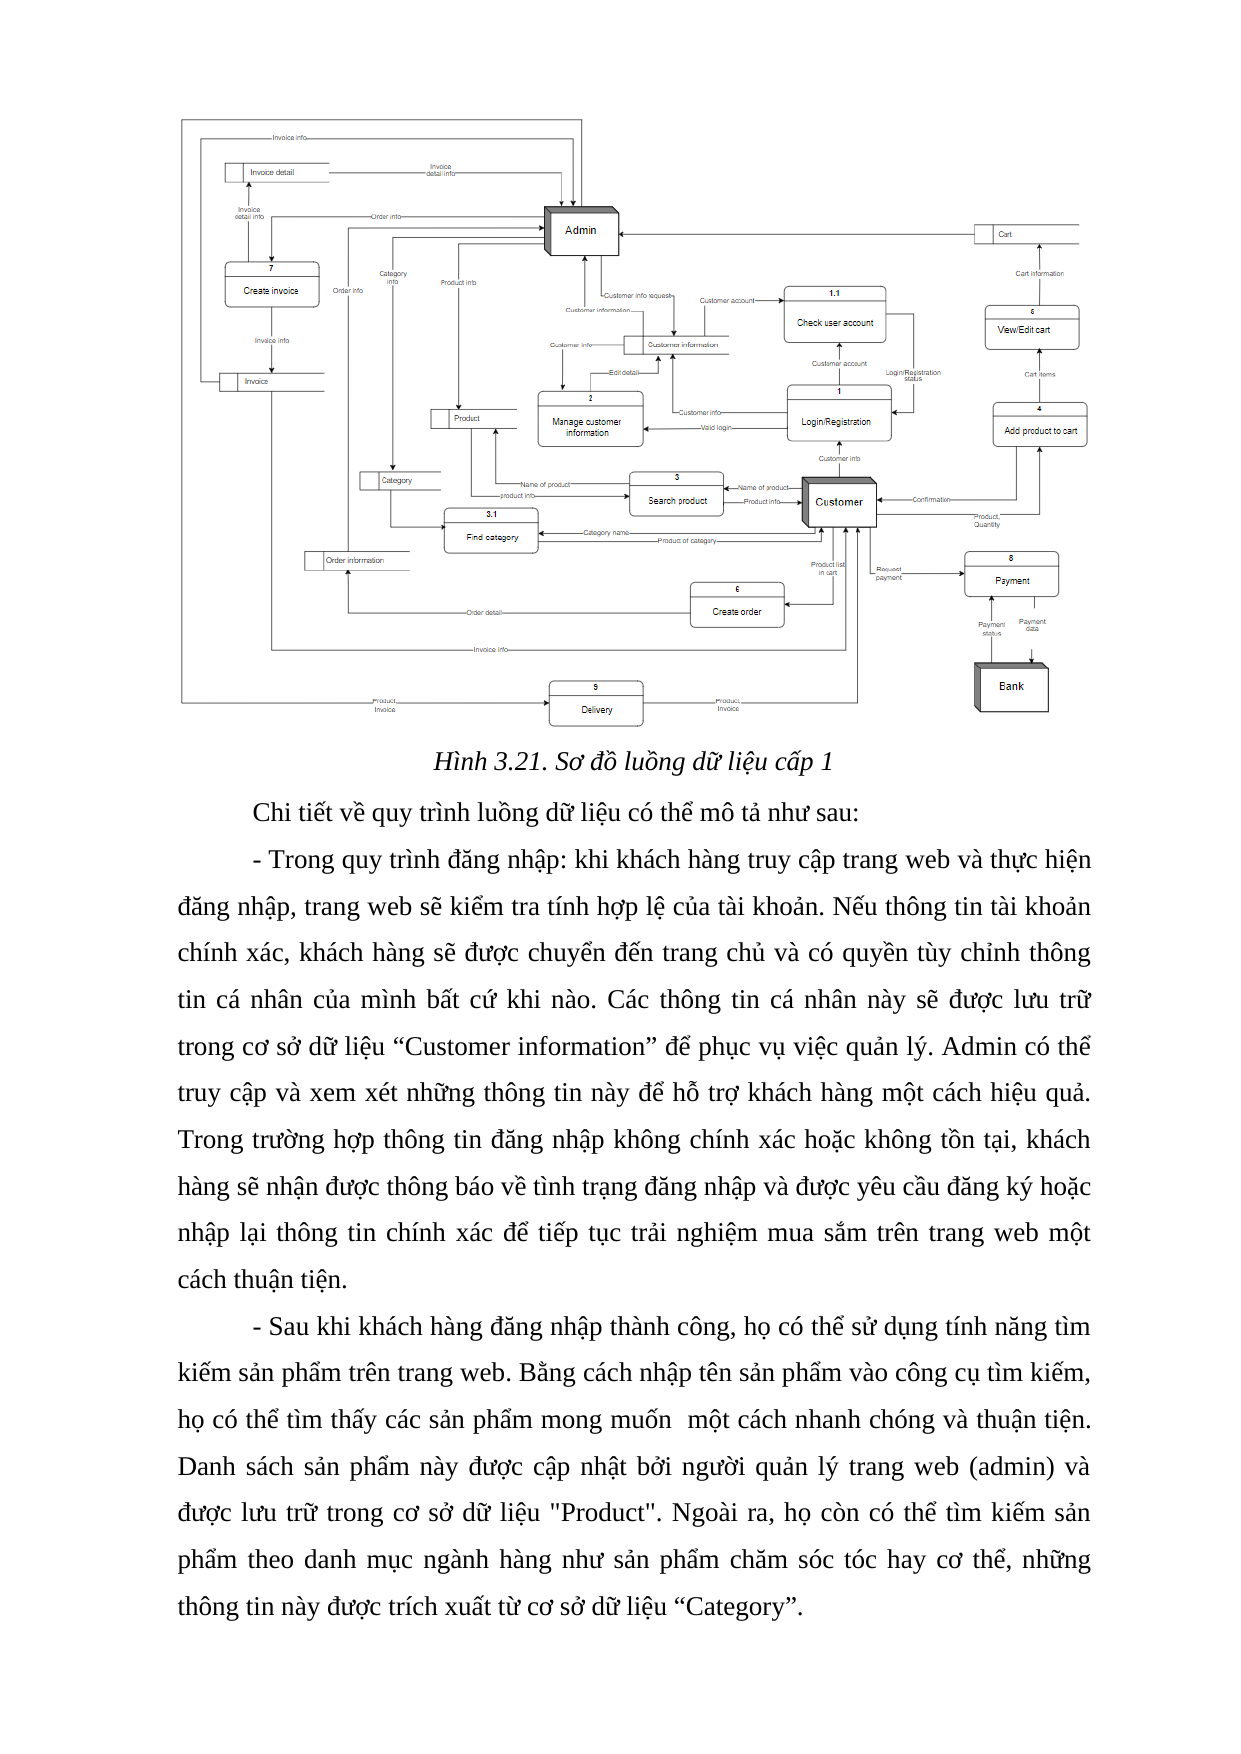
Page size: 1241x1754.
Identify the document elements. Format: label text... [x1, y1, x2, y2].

text - Sau khi khách hàng đăng nhập thành công, họ có thể sử dụng tính năng tìm kiếm sản phẩm trên trang web. Bằng cách nhập tên sản phẩm vào công cụ tìm kiếm, họ có thể tìm thấy các sản phẩm mong muốn một cách nhanh chóng và thuận tiện. Danh sách sản phẩm này được cập nhật bởi người quản lý trang web (admin) và được lưu trữ trong cơ sở dữ liệu "Product". Ngoài ra, họ còn có thể tìm kiếm sản phẩm theo danh mục ngành hàng như sản phẩm chăm sóc tóc hay cơ thể, những thông tin này được trích xuất từ cơ sở dữ liệu “Category”. [177, 1310, 1092, 1621]
text - Trong quy trình đăng nhập: khi khách hàng truy cập trang web và thực hiện đăng nhập, trang web sẽ kiểm tra tính hợp lệ của tài khoản. Nếu thông tin tài khoản chính xác, khách hàng sẽ được chuyển đến trang chủ và có quyền tùy chỉnh thông tin cá nhân của mình bất cứ khi nào. Các thông tin cá nhân này sẽ được lưu trữ trong cơ sở dữ liệu “Customer information” để phục vụ việc quản lý. Admin có thể truy cập và xem xét những thông tin này để hỗ trợ khách hàng một cách hiệu quả. Trong trường hợp thông tin đăng nhập không chính xác hoặc không tồn tại, khách hàng sẽ nhận được thông báo về tình trạng đăng nhập và được yêu cầu đăng ký hoặc nhập lại thông tin chính xác để tiếp tục trải nghiệm mua sắm trên trang web một cách thuận tiện. [177, 843, 1092, 1294]
text Chi tiết về quy trình luồng dữ liệu có thể mô tả như sau: [177, 797, 1092, 828]
picture [177, 118, 1093, 732]
